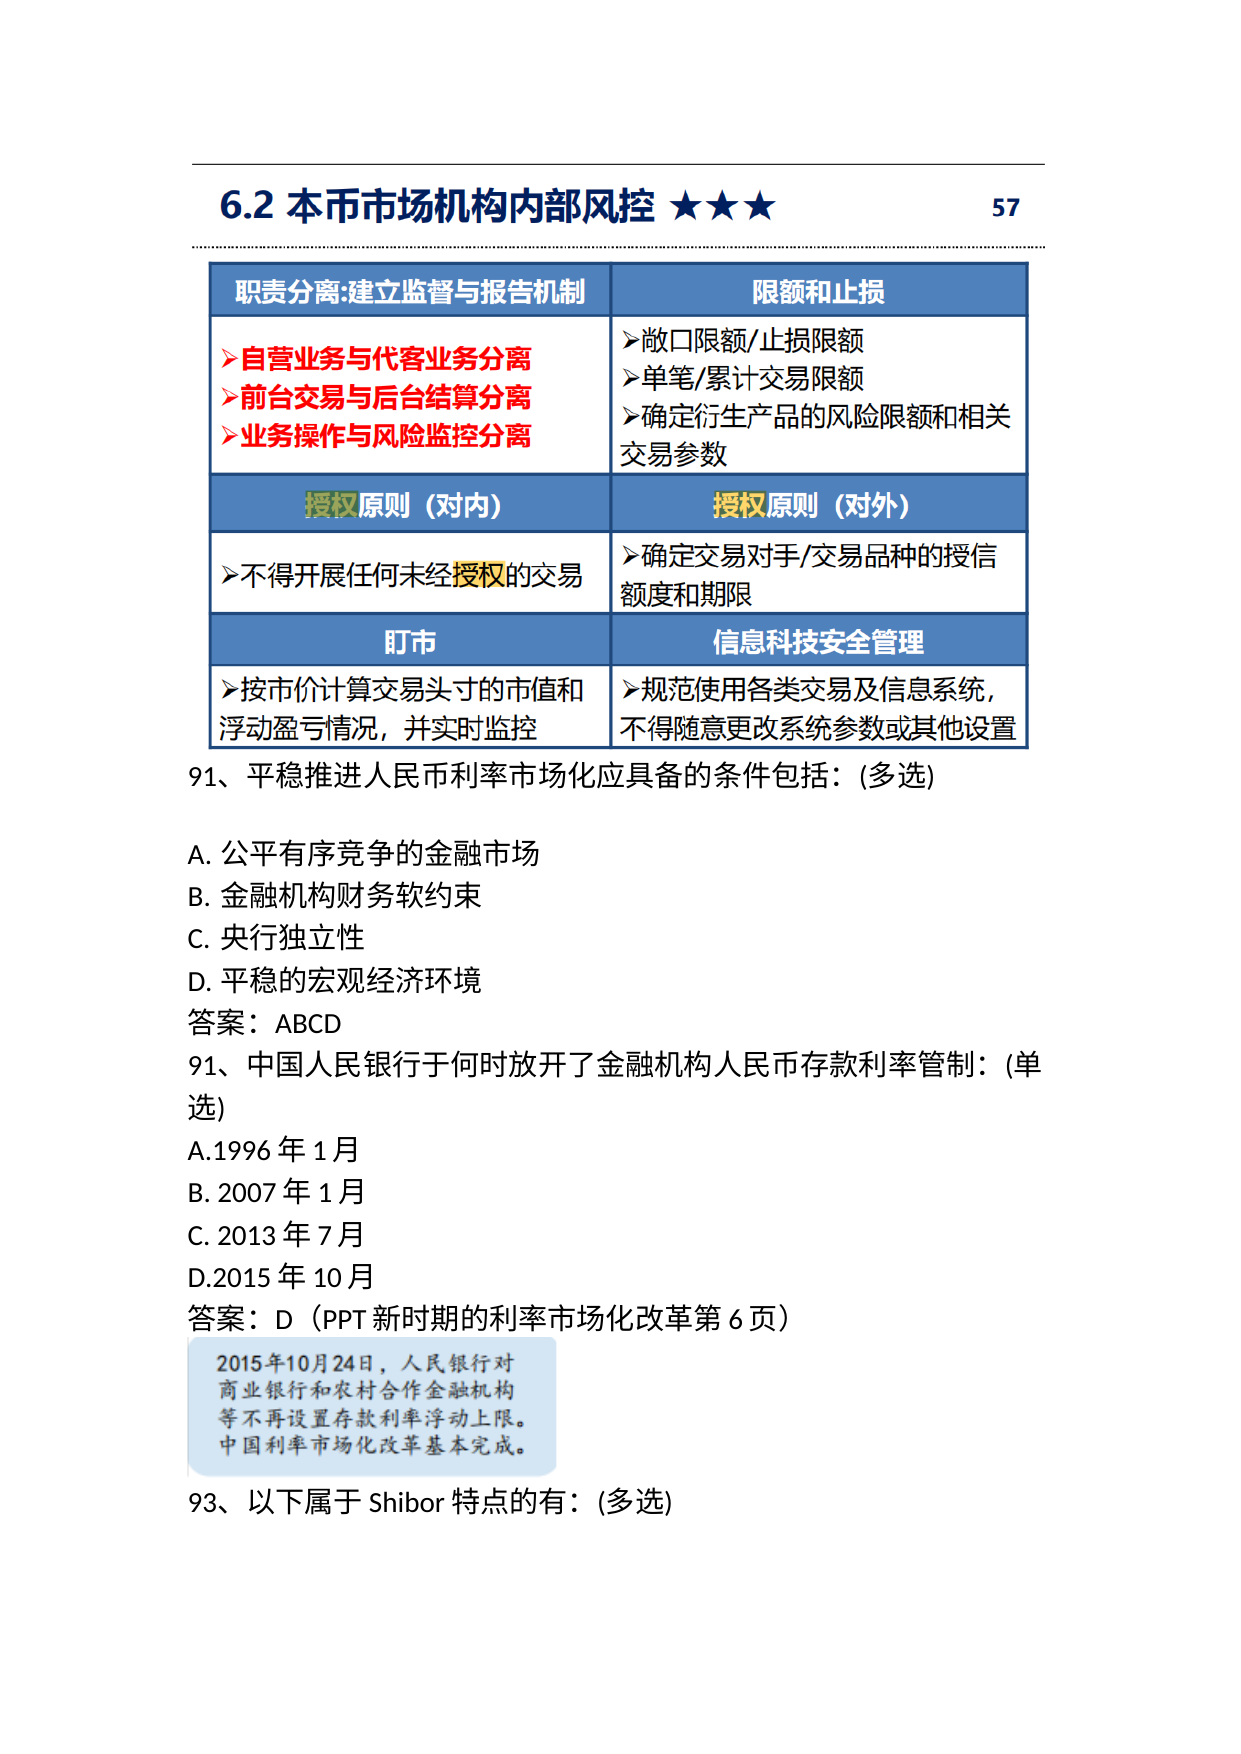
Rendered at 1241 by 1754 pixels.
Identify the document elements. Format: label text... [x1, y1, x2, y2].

list 公平有序竞争的金融市场 [187, 830, 1053, 873]
text D.2015年10月 [187, 1253, 1053, 1296]
picture [187, 162, 1052, 753]
list 中国人民银行于何时放开了金融机构人民币存款利率管制：(单选) [187, 1042, 1053, 1126]
text 91、平稳推进人民币利率市场化应具备的条件包括：(多选) [187, 752, 1053, 795]
list 平稳的宏观经济环境 [187, 957, 1053, 999]
text C. 2013年7月 [187, 1211, 1053, 1253]
text A.1996年1月 [187, 1126, 1053, 1169]
text 93、以下属于Shibor特点的有：(多选) [187, 1478, 1053, 1521]
list 金融机构财务软约束 [187, 873, 1053, 915]
picture [187, 1337, 557, 1479]
text 答案：ABCD [187, 999, 1053, 1042]
list 央行独立性 [187, 915, 1053, 957]
text B. 2007年1月 [187, 1169, 1053, 1211]
text 答案：D（PPT新时期的利率市场化改革第6页） [187, 1296, 1053, 1338]
